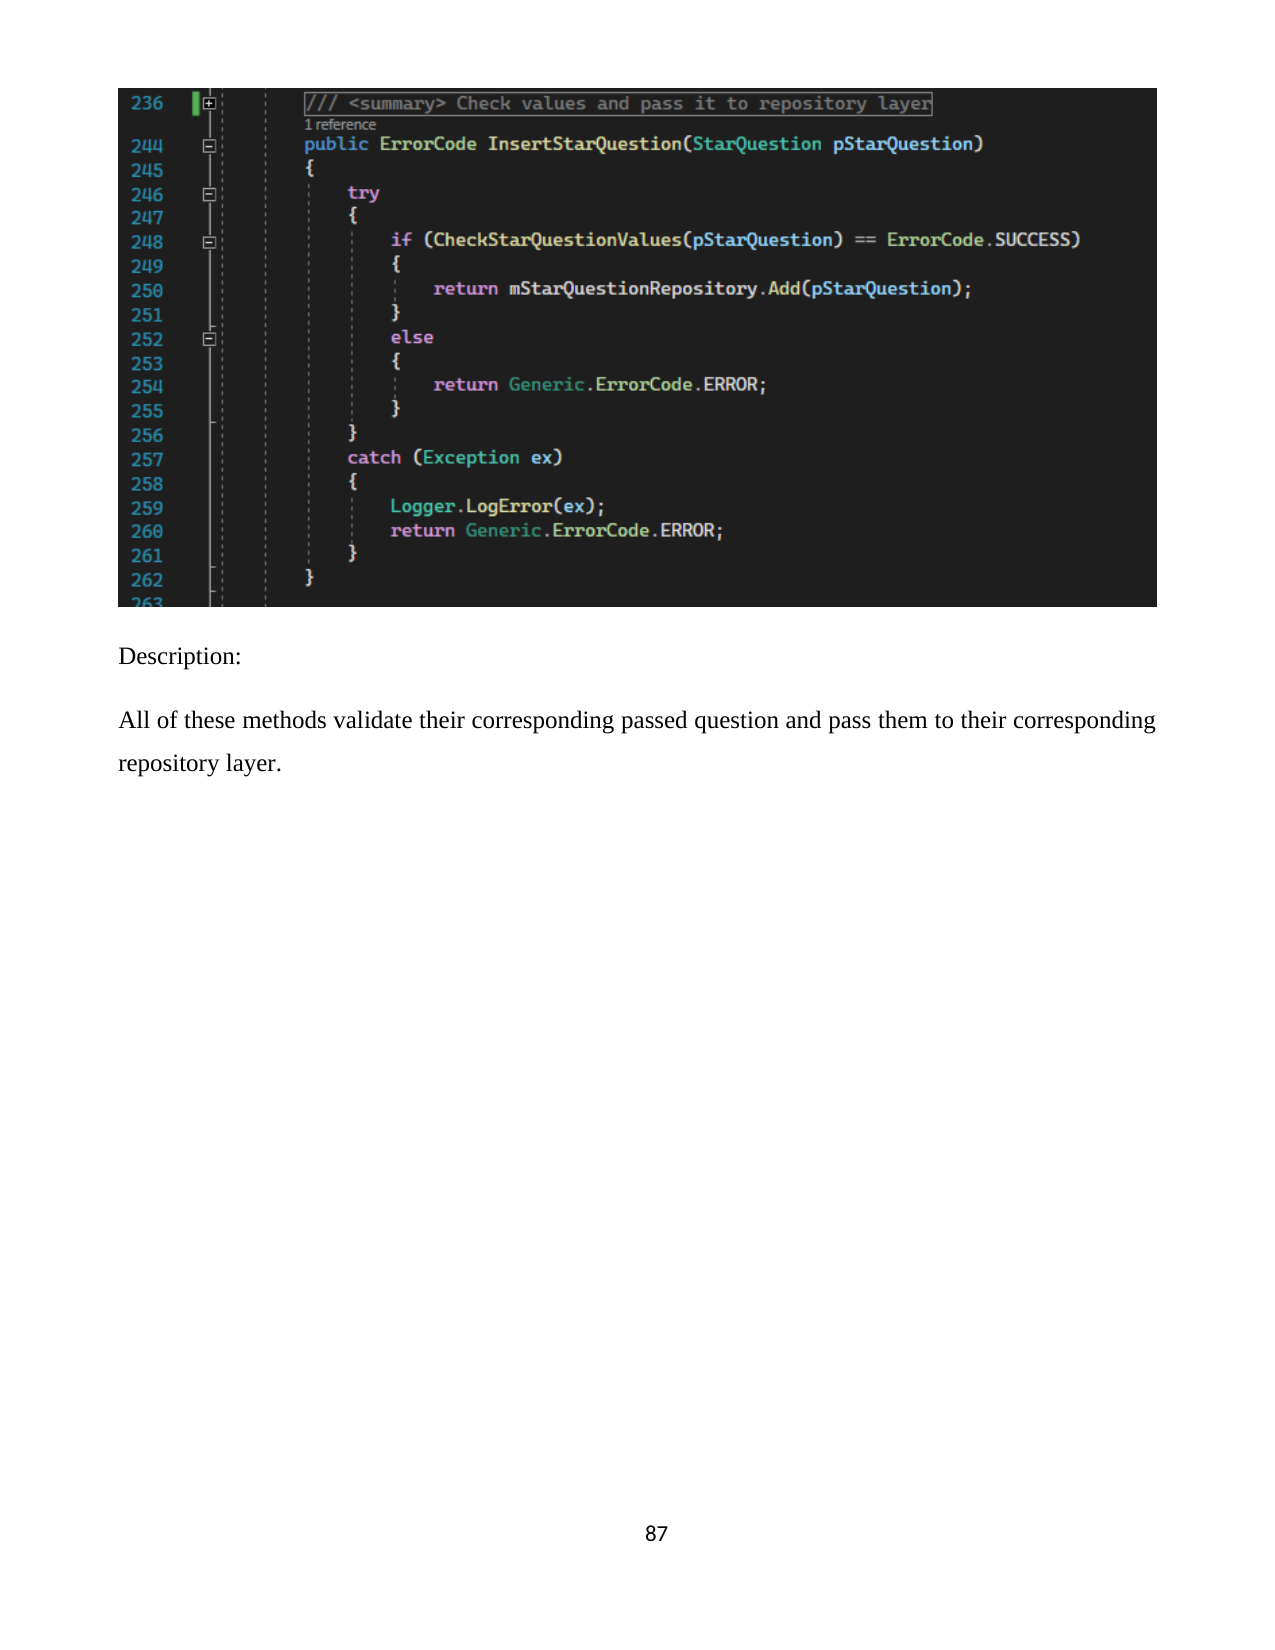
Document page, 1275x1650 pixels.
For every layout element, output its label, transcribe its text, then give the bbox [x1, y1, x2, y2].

text All of these methods validate their corresponding passed question and pass them to their corresponding repository layer. [118, 705, 1157, 777]
picture [118, 88, 1157, 607]
text Description: [118, 641, 1157, 670]
